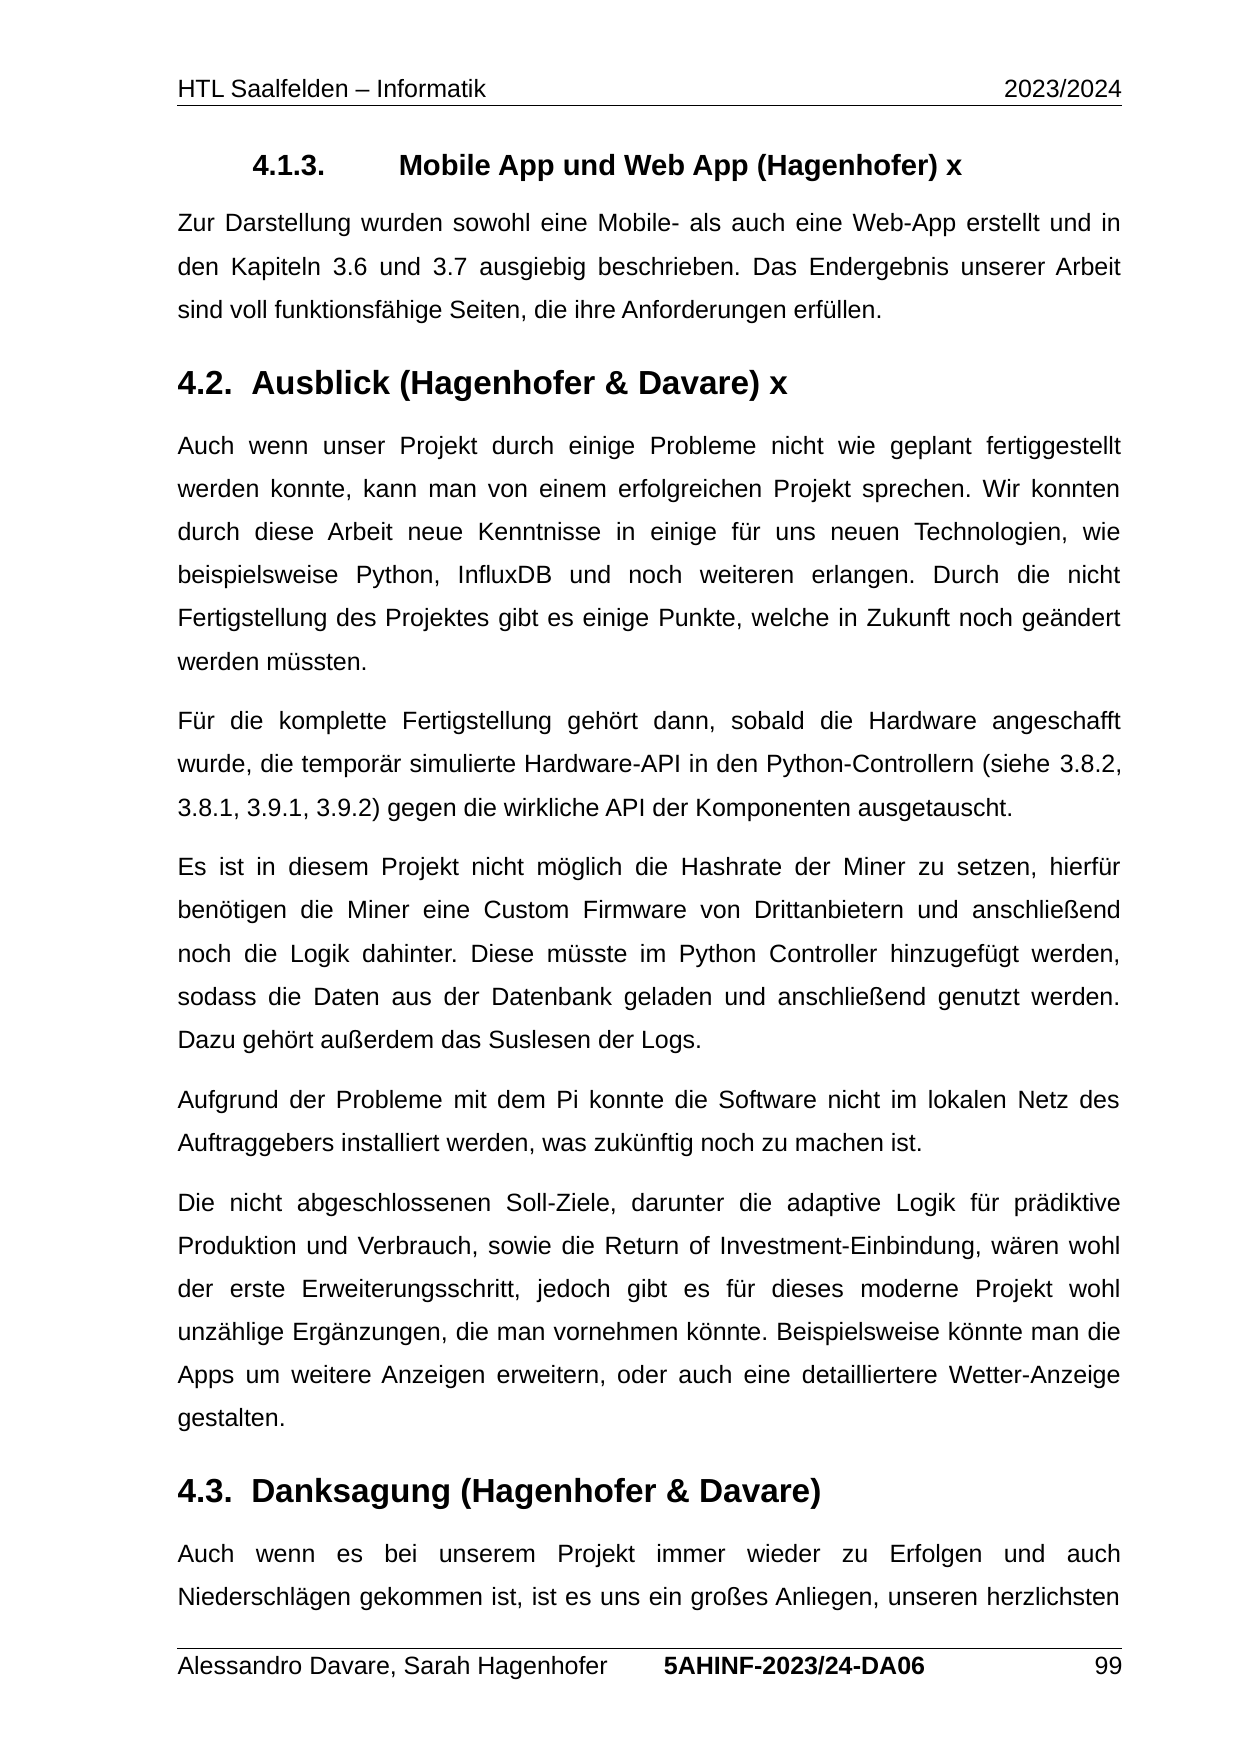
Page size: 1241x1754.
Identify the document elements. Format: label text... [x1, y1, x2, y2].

text Auch wenn unser Projekt durch einige Probleme nicht wie geplant fertiggestellt werden konnte, kann man von einem erfolgreichen Projekt sprechen. Wir konnten durch diese Arbeit neue Kenntnisse in einige für uns neuen Technologien, wie beispielsweise Python, InfluxDB und noch weiteren erlangen. Durch die nicht Fertigstellung des Projektes gibt es einige Punkte, welche in Zukunft noch geändert werden müssten. [177, 431, 1122, 675]
subtitle Ausblick (Hagenhofer & Davare) x [177, 363, 1122, 401]
text Die nicht abgeschlossenen Soll-Ziele, darunter die adaptive Logik für prädiktive Produktion und Verbrauch, sowie die Return of Investment-Einbindung, wären wohl der erste Erweiterungsschritt, jedoch gibt es für dieses moderne Projekt wohl unzählige Ergänzungen, die man vornehmen könnte. Beispielsweise könnte man die Apps um weitere Anzeigen erweitern, oder auch eine detailliertere Wetter-Anzeige gestalten. [177, 1187, 1122, 1432]
text Für die komplette Fertigstellung gehört dann, sobald die Hardware angeschafft wurde, die temporär simulierte Hardware-API in den Python-Controllern (siehe 3.8.2, 3.8.1, 3.9.1, 3.9.2) gegen die wirkliche API der Komponenten ausgetauscht. [177, 706, 1122, 821]
subtitle Danksagung (Hagenhofer & Davare) [177, 1471, 1122, 1510]
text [177, 1539, 1122, 1611]
text Zur Darstellung wurden sowohl eine Mobile- als auch eine Web-App erstellt und in den Kapiteln 3.6 und 3.7 ausgiebig beschrieben. Das Endergebnis unserer Arbeit sind voll funktionsfähige Seiten, die ihre Anforderungen erfüllen. [177, 208, 1122, 323]
text Es ist in diesem Projekt nicht möglich die Hashrate der Miner zu setzen, hierfür benötigen die Miner eine Custom Firmware von Drittanbietern und anschließend noch die Logik dahinter. Diese müsste im Python Controller hinzugefügt werden, sodass die Daten aus der Datenbank geladen und anschließend genutzt werden. Dazu gehört außerdem das Suslesen der Logs. [177, 852, 1122, 1053]
text Aufgrund der Probleme mit dem Pi konnte die Software nicht im lokalen Netz des Auftraggebers installiert werden, was zukünftig noch zu machen ist. [177, 1084, 1122, 1156]
subtitle Mobile App und Web App (Hagenhofer) x [252, 148, 1122, 181]
